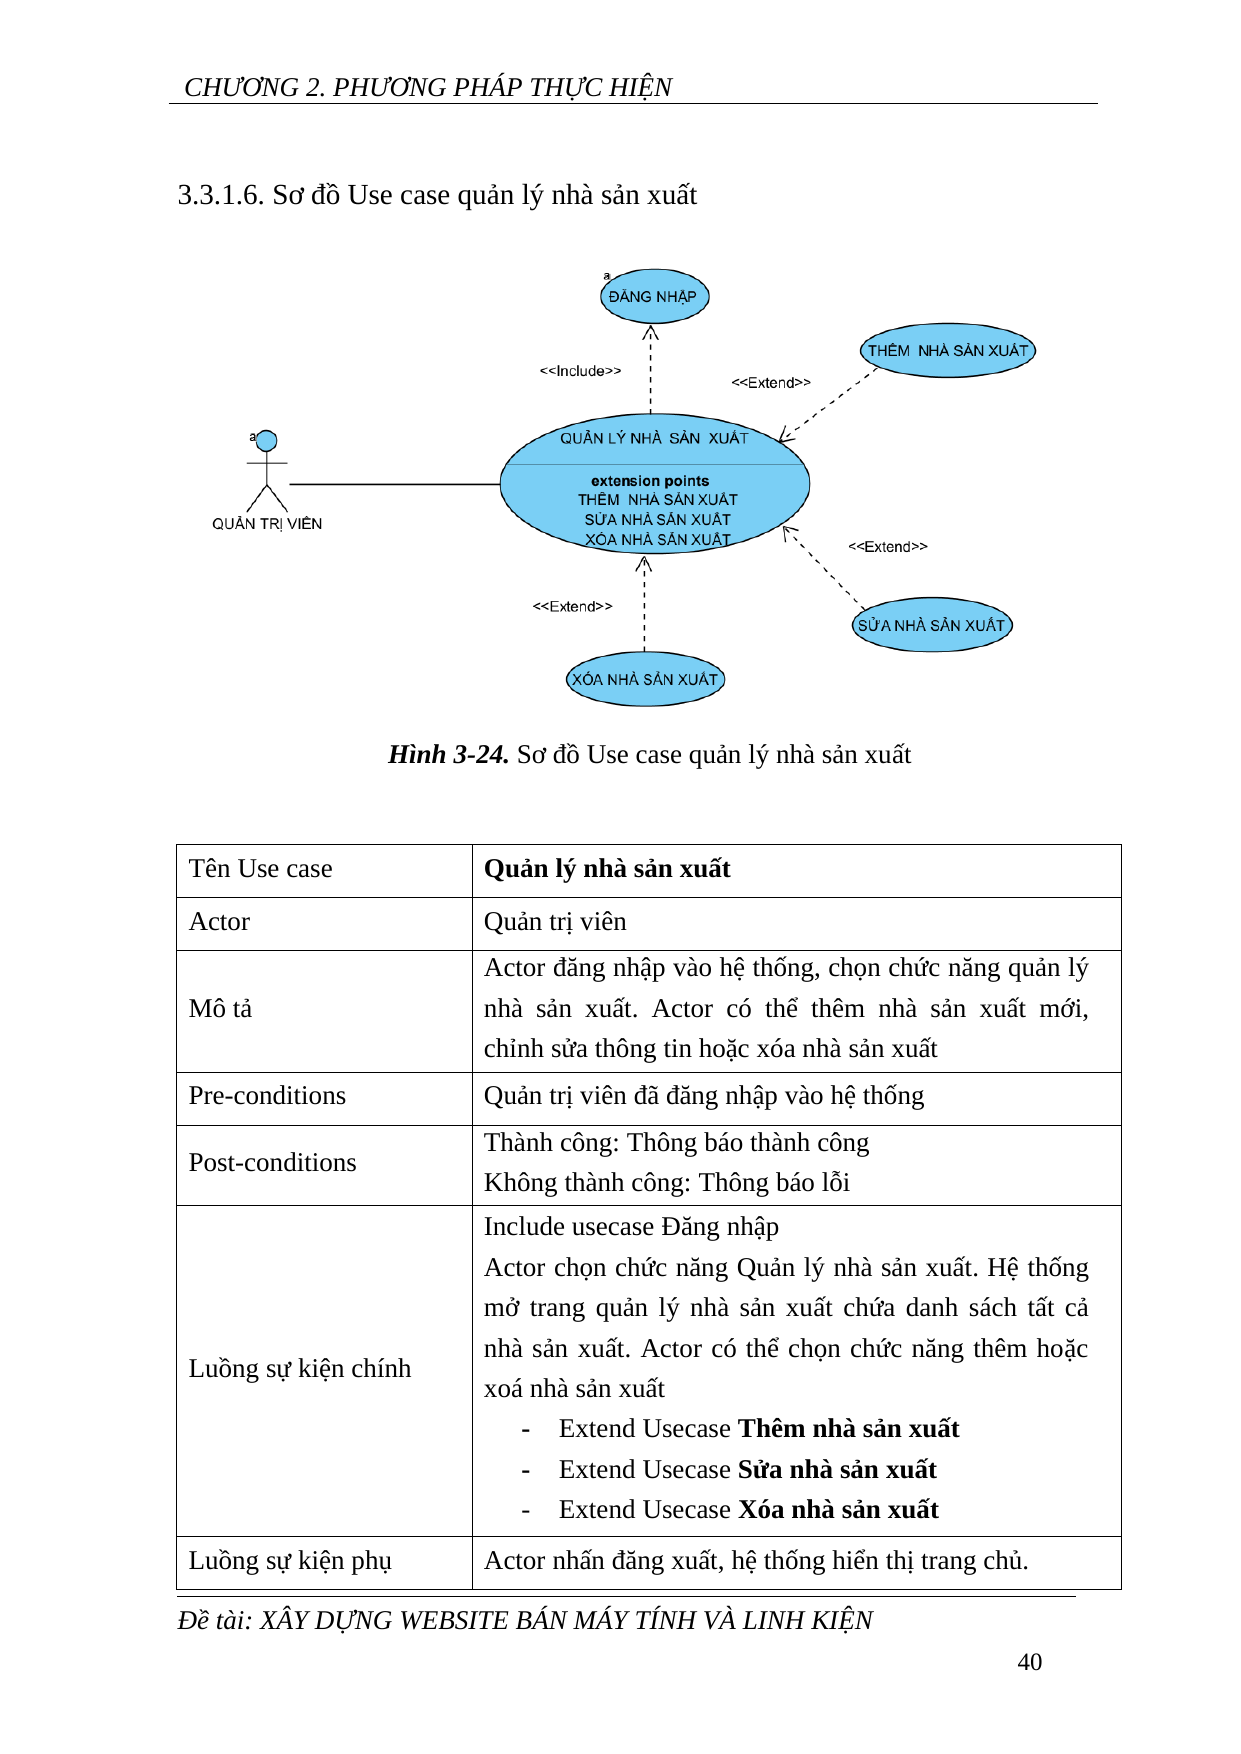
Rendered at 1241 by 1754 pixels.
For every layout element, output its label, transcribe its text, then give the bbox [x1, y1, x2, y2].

table_cell Quản trị viên đã đăng nhập vào hệ thống [473, 1073, 1121, 1124]
table_cell Quản trị viên [473, 898, 1121, 950]
table_cell Luồng sự kiện chính [177, 1206, 472, 1536]
table_cell Actor nhấn đăng xuất, hệ thống hiển thị trang chủ. [473, 1537, 1121, 1589]
table_cell Luồng sự kiện phụ [177, 1537, 472, 1589]
subtitle Sơ đồ Use case quản lý nhà sản xuất [177, 177, 1122, 211]
table_cell Include usecase Đăng nhập Actor chọn chức năng Quản lý nhà sản xuất. Hệ thống mở trang quản lý nhà sản xuất chứa danh sách tất cả nhà sản xuất. Actor có thể chọn chức năng thêm hoặc xoá nhà sản xuất Extend Usecase Thêm nhà sản xuất Extend Usecase Sửa nhà sản xuất Extend Usecase Xóa nhà sản xuất [473, 1206, 1121, 1536]
picture [177, 240, 1123, 716]
table_cell Mô tả [177, 951, 472, 1072]
table_header Tên Use case [177, 845, 472, 897]
table_cell Actor đăng nhập vào hệ thống, chọn chức năng quản lý nhà sản xuất. Actor có thể thêm nhà sản xuất mới, chỉnh sửa thông tin hoặc xóa nhà sản xuất [473, 951, 1121, 1072]
table_cell Thành công: Thông báo thành công Không thành công: Thông báo lỗi [473, 1126, 1121, 1205]
table_header Quản lý nhà sản xuất [473, 845, 1121, 897]
table_cell Actor [177, 898, 472, 950]
table_cell Pre-conditions [177, 1073, 472, 1124]
table_cell Post-conditions [177, 1126, 472, 1205]
